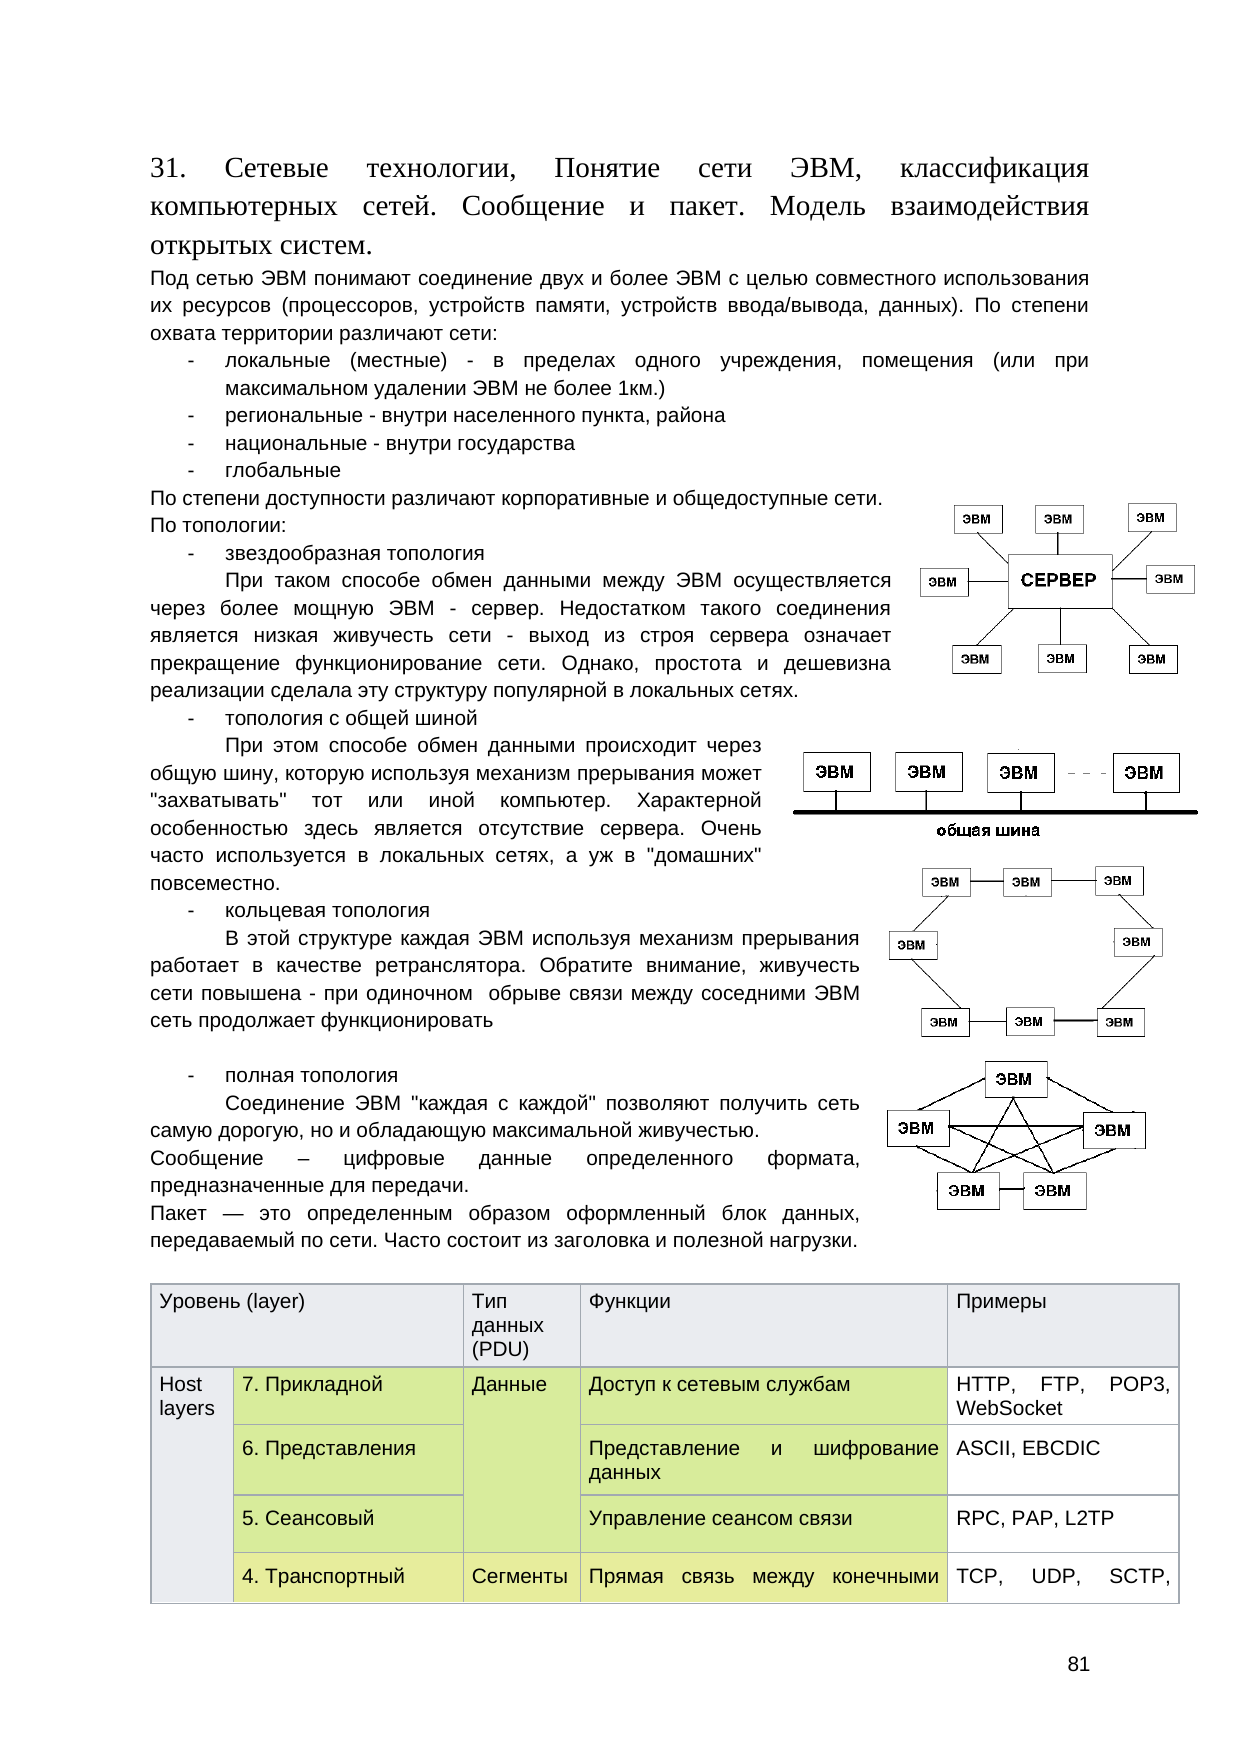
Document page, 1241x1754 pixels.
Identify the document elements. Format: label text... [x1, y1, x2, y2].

table_cell ASCII, EBCDIC [948, 1425, 1178, 1494]
text По топологии: [150, 513, 911, 537]
table_cell 7. Прикладной [234, 1368, 463, 1424]
text Сообщение – цифровые данные определенного формата, предназначенные для передачи. [150, 1146, 879, 1197]
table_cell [948, 1553, 1178, 1602]
table_cell Доступ к сетевым службам [581, 1368, 947, 1424]
table_cell Представление и шифрование данных [581, 1425, 947, 1494]
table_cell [464, 1553, 580, 1602]
text Под сетью ЭВМ понимают соединение двух и более ЭВМ с целью совместного использования их ресурсов (процессоров, устройств памяти, устройств ввода/вывода, данных). По степени охвата территории различают сети: [150, 266, 1090, 344]
list топология с общей шиной [187, 706, 1090, 729]
table_cell 6. Представления [234, 1425, 463, 1494]
table_header Примеры [948, 1285, 1178, 1366]
table_cell Данные [464, 1368, 580, 1552]
table_cell 5. Сеансовый [234, 1496, 463, 1552]
text При этом способе обмен данными происходит через общую шину, которую используя механизм прерывания может "захватывать" тот или иной компьютер. Характерной особенностью здесь является отсутствие сервера. Очень часто используется в локальных сетях, а уж в "домашних" повсеместно. [150, 733, 879, 894]
list звездообразная топология [187, 541, 911, 564]
list локальные (местные) - в пределах одного учреждения, помещения (или при максимальном удалении ЭВМ не более 1км.) [187, 348, 1090, 399]
table_cell HTTP, FTP, POP3, WebSocket [948, 1368, 1178, 1424]
table_header Функции [581, 1285, 947, 1366]
table_cell Управление сеансом связи [581, 1496, 947, 1552]
text В этой структуре каждая ЭВМ используя механизм прерывания работает в качестве ретранслятора. Обратите внимание, живучесть сети повышена - при одиночном обрыве связи между соседними ЭВМ сеть продолжает функционировать [150, 926, 879, 1032]
list региональные - внутри населенного пункта, района [187, 403, 1090, 427]
text При таком способе обмен данными между ЭВМ осуществляется через более мощную ЭВМ - сервер. Недостатком такого соединения является низкая живучесть сети - выход из строя сервера означает прекращение функционирование сети. Однако, простота и дешевизна реализации сделала эту структуру популярной в локальных сетях. [150, 568, 911, 702]
picture [911, 474, 1225, 720]
table_cell 4. Транспортный [234, 1553, 463, 1602]
table_header Тип данных (PDU) [464, 1285, 580, 1366]
subtitle 31. Сетевые технологии, Понятие сети ЭВМ, классификация компьютерных сетей. Сообщение и пакет. Модель взаимодействия открытых систем. [150, 150, 1090, 261]
table_cell RPC, PAP, L2TP [948, 1496, 1178, 1552]
table_header Уровень (layer) [152, 1285, 463, 1366]
text Пакет — это определенным образом оформленный блок данных, передаваемый по сети. Часто состоит из заголовка и полезной нагрузки. [150, 1201, 1090, 1252]
table_cell Host layers [152, 1368, 233, 1602]
picture [781, 726, 1216, 1229]
text По степени доступности различают корпоративные и общедоступные сети. [150, 486, 911, 509]
list полная топология [187, 1063, 879, 1087]
list кольцевая топология [187, 898, 879, 922]
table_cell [581, 1553, 947, 1602]
text Соединение ЭВМ "каждая с каждой" позволяют получить сеть самую дорогую, но и обладающую максимальной живучестью. [150, 1091, 879, 1142]
list национальные - внутри государства [187, 431, 1090, 454]
list глобальные [187, 458, 1090, 482]
